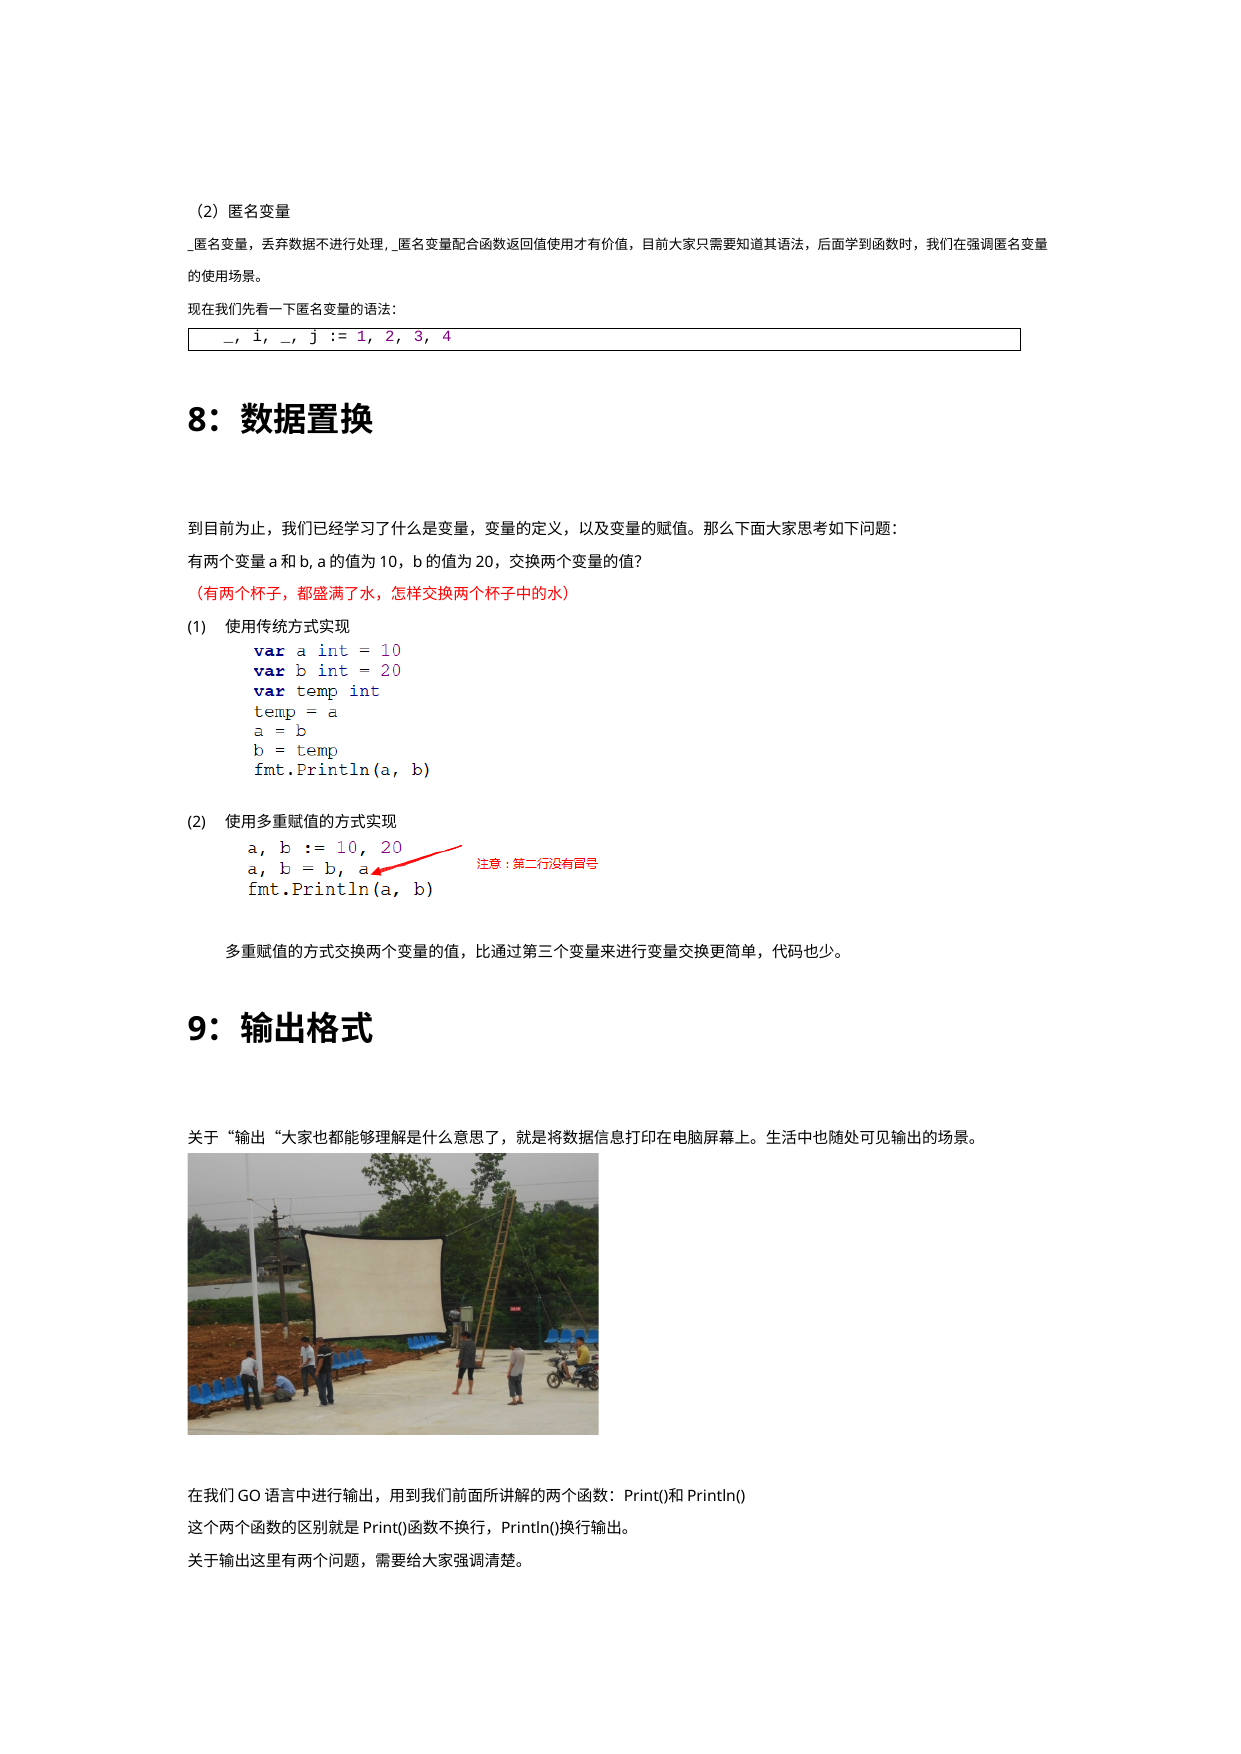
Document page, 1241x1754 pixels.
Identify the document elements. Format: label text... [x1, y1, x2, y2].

list 多重赋值的方式交换两个变量的值，比通过第三个变量来进行变量交换更简单，代码也少。 [225, 934, 1053, 966]
list 使用多重赋值的方式实现 [187, 804, 1053, 836]
text 在我们GO语言中进行输出，用到我们前面所讲解的两个函数：Print()和Println() [187, 1478, 1053, 1511]
picture [187, 1153, 599, 1435]
text 关于输出这里有两个问题，需要给大家强调清楚。 [187, 1543, 1053, 1576]
picture [225, 641, 570, 778]
subtitle 9：输出格式 [187, 993, 1053, 1058]
text （2）匿名变量 [187, 194, 1053, 227]
text 现在我们先看一下匿名变量的语法： [187, 292, 1053, 324]
text 关于“输出“大家也都能够理解是什么意思了，就是将数据信息打印在电脑屏幕上。生活中也随处可见输出的场景。 [187, 1121, 1053, 1153]
text （有两个杯子，都盛满了水，怎样交换两个杯子中的水） [187, 576, 1053, 609]
text 有两个变量a和b, a的值为10，b的值为20，交换两个变量的值？ [187, 544, 1053, 576]
text 到目前为止，我们已经学习了什么是变量，变量的定义，以及变量的赋值。那么下面大家思考如下问题： [187, 511, 1053, 544]
subtitle 8：数据置换 [187, 384, 1053, 449]
text 这个两个函数的区别就是Print()函数不换行，Println()换行输出。 [187, 1511, 1053, 1543]
list 使用传统方式实现 [187, 609, 1053, 641]
text _匿名变量，丢弃数据不进行处理, _匿名变量配合函数返回值使用才有价值，目前大家只需要知道其语法，后面学到函数时，我们在强调匿名变量的使用场景。 [187, 227, 1053, 292]
picture [225, 836, 704, 912]
